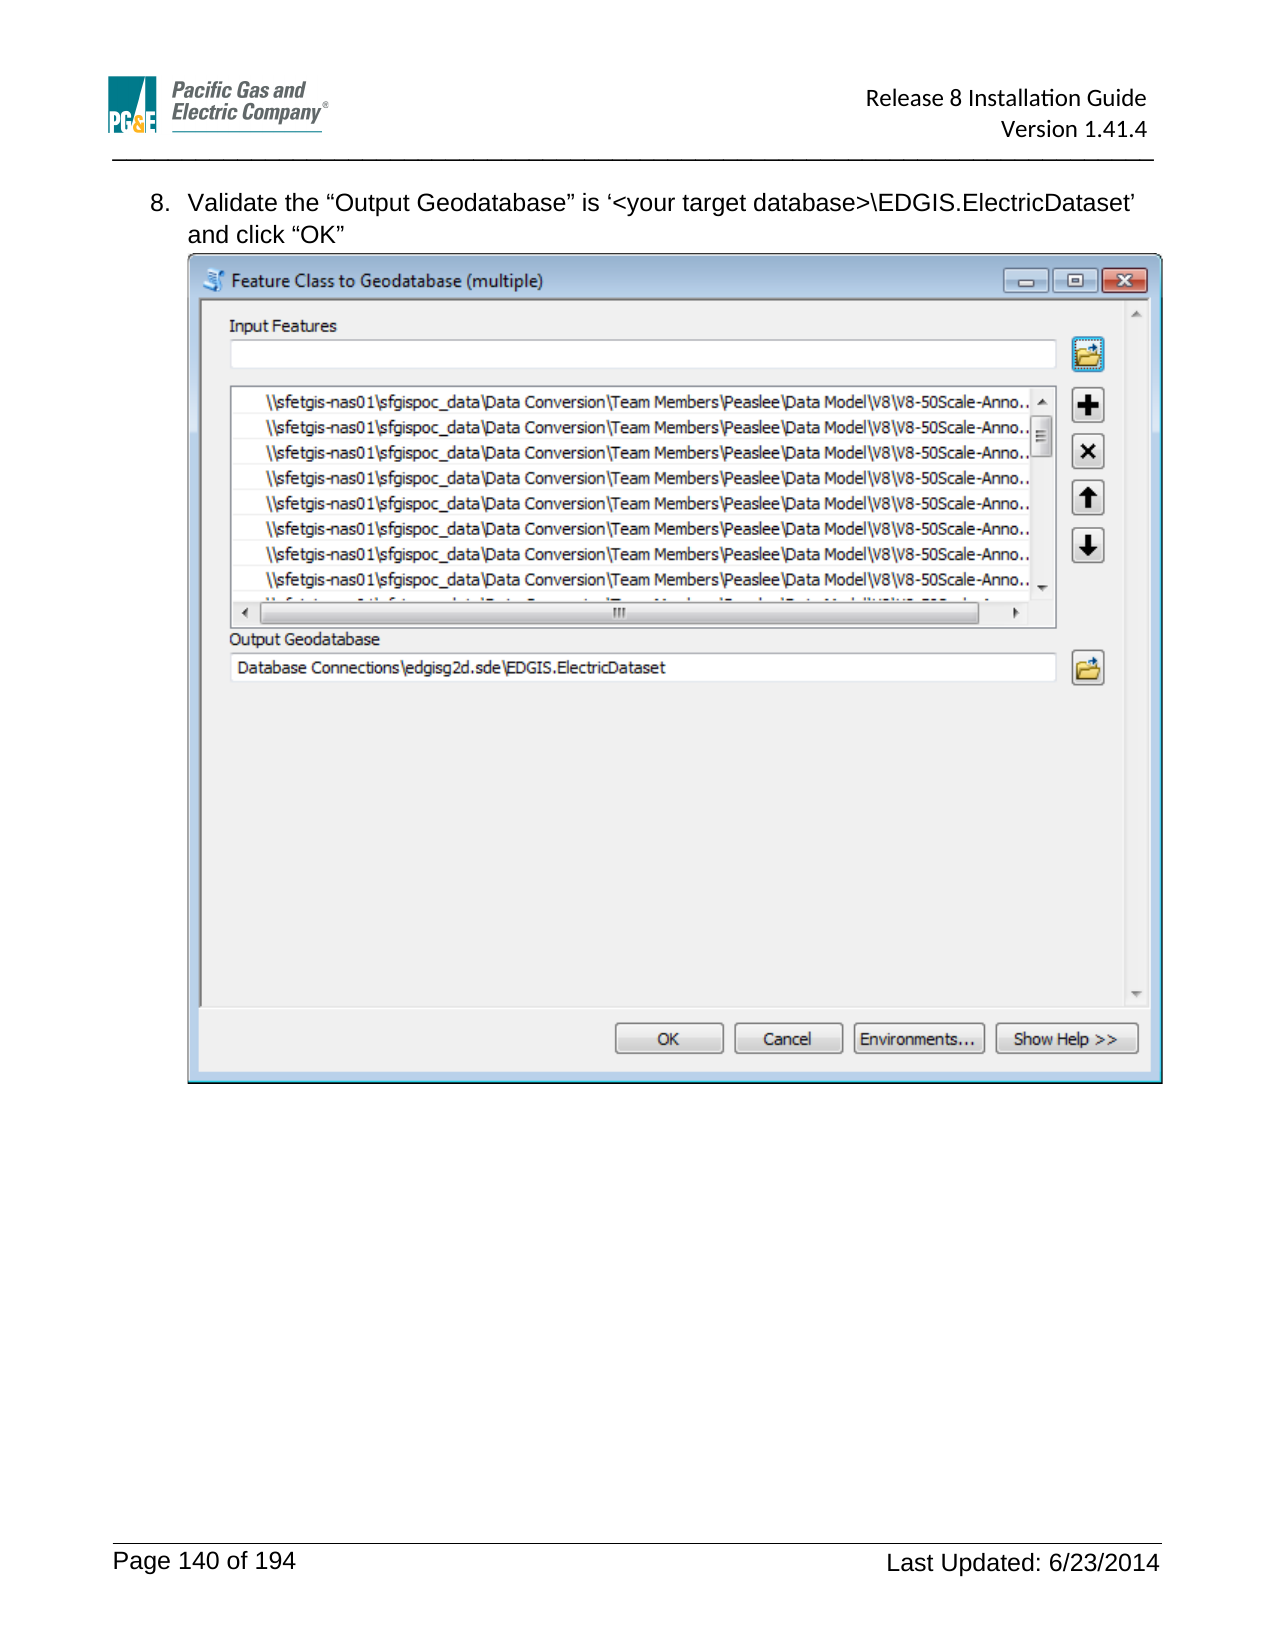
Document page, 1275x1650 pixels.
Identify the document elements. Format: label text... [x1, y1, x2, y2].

picture [187, 253, 1163, 1084]
list Validate the “Output Geodatabase” is ‘<your target database>\EDGIS.ElectricDataset’ and click “OK” [150, 187, 1162, 249]
